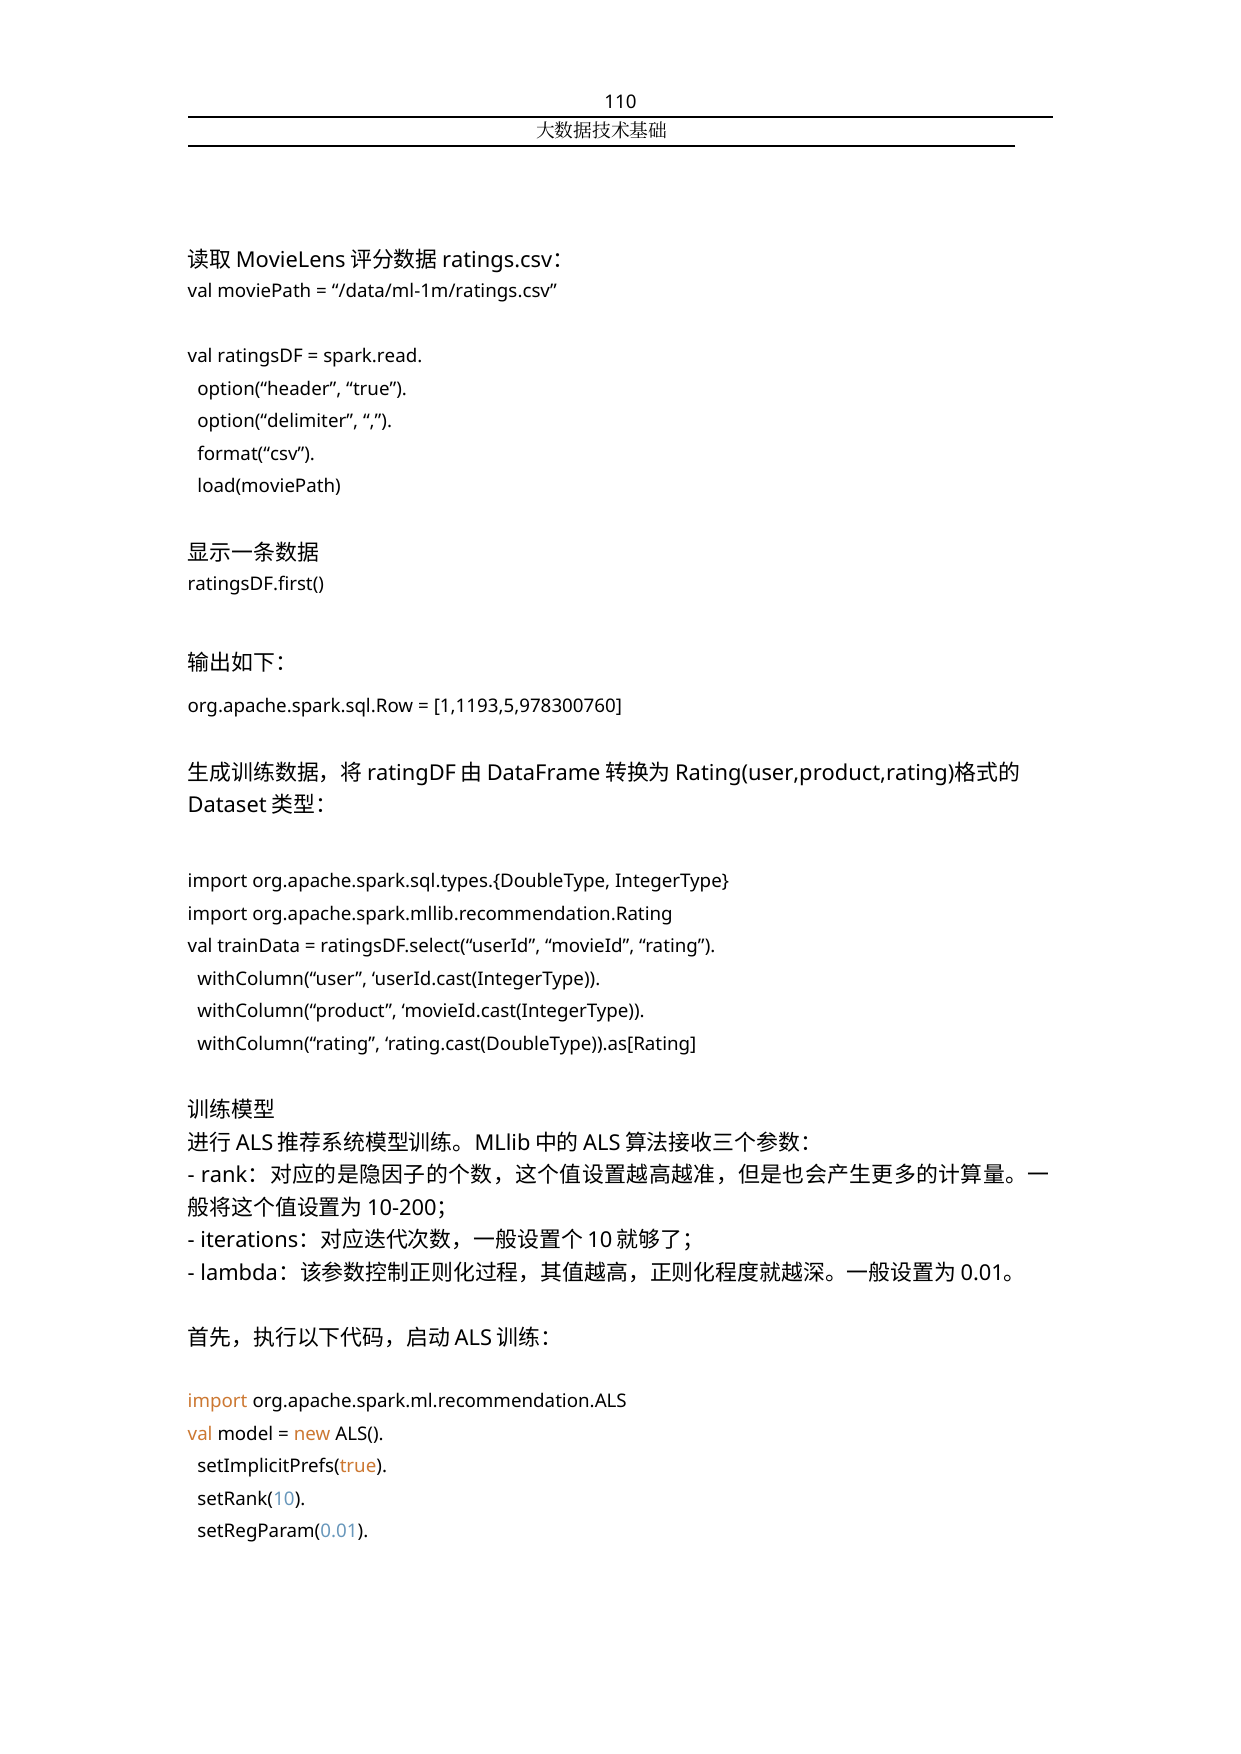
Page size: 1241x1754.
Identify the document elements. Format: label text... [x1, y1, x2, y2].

text 输出如下： [187, 612, 1053, 677]
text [187, 897, 1053, 1547]
text 读取MovieLens评分数据ratings.csv： val moviePath = “/data/ml-1m/ratings.csv” val ratingsDF = spark.read. option(“header”, “true”). option(“delimiter”, “,”). format(“csv”). load(moviePath) 显示一条数据 ratingsDF.first() [187, 242, 1053, 599]
text import org.apache.spark.sql.types.{DoubleType, IntegerType} [187, 832, 1053, 897]
text org.apache.spark.sql.Row = [1,1193,5,978300760] [187, 689, 1053, 722]
text 生成训练数据，将ratingDF由DataFrame转换为Rating(user,product,rating)格式的Dataset类型： [187, 722, 1053, 819]
